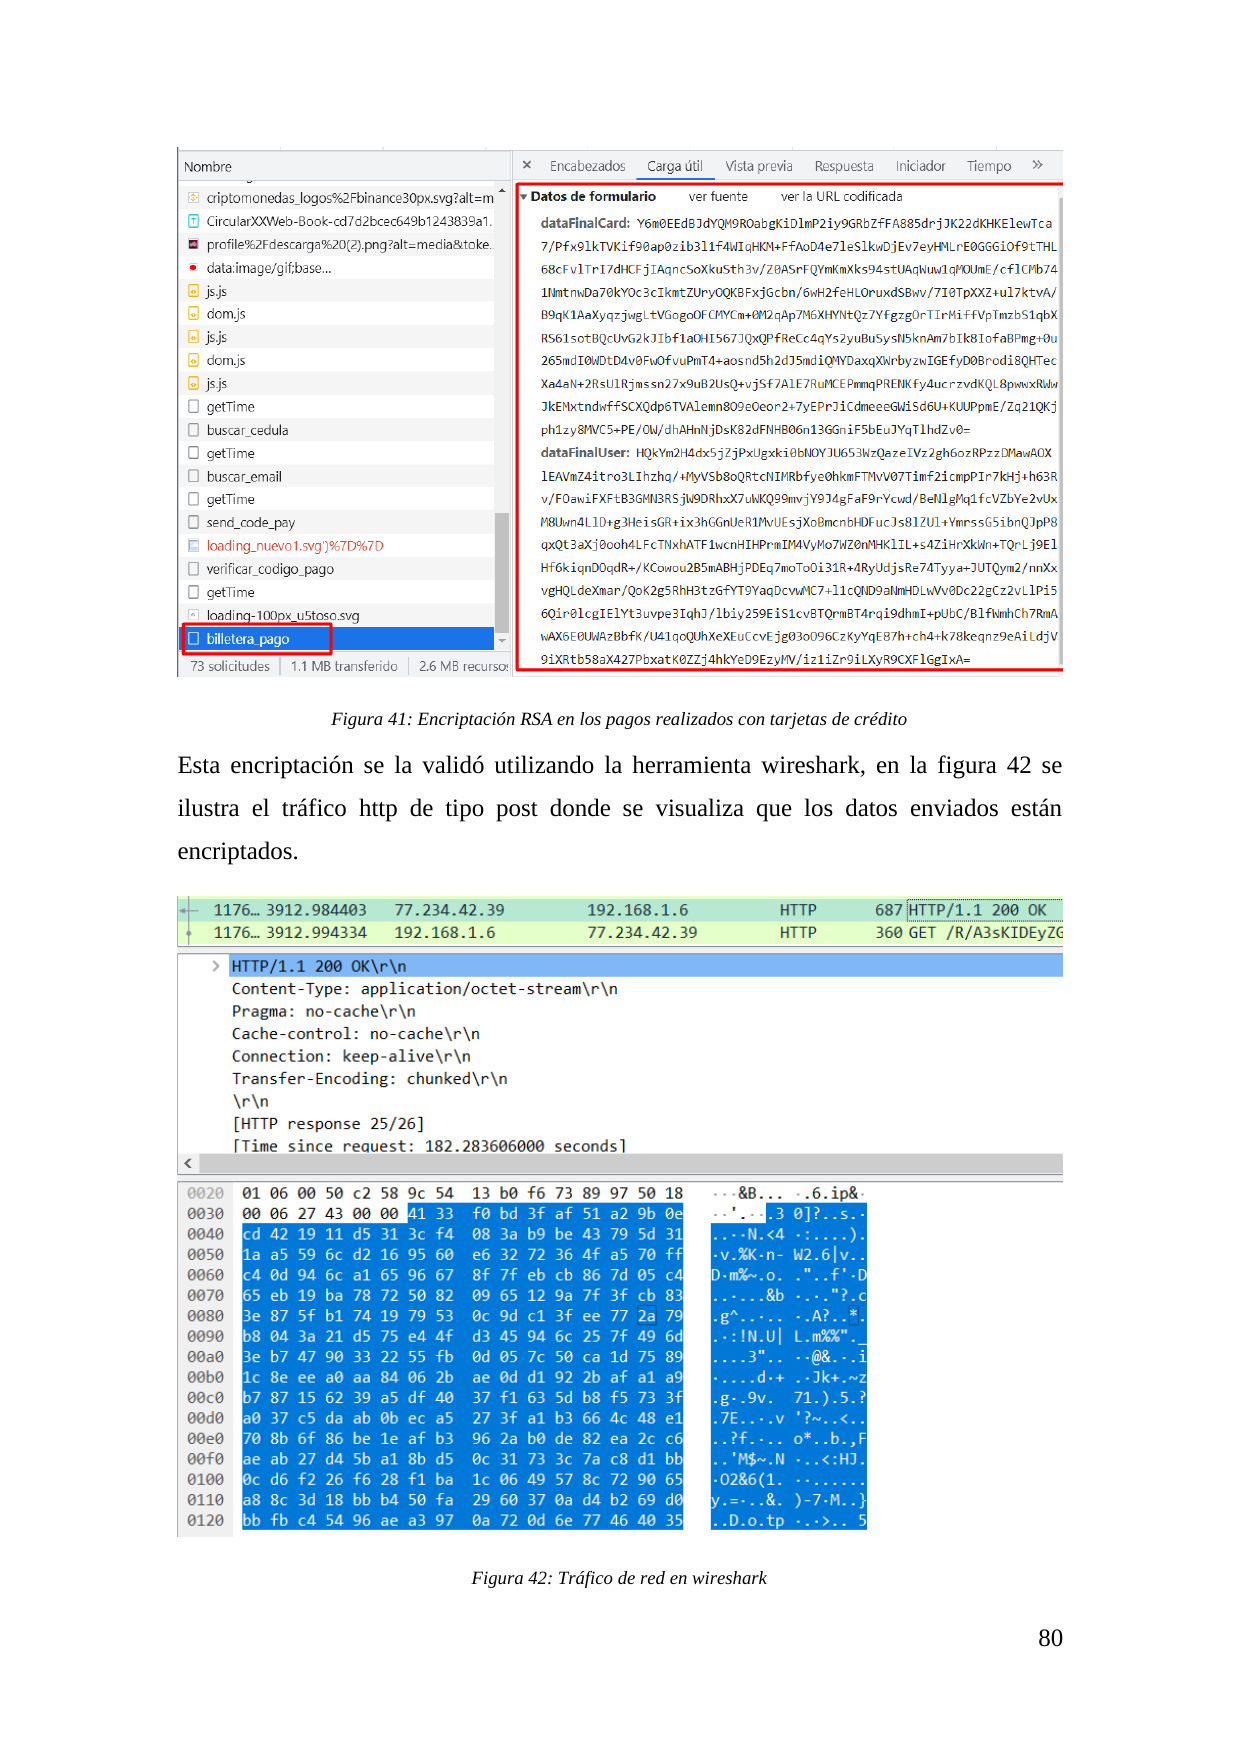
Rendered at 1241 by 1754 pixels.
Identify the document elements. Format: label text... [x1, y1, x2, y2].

text Figura 41: Encriptación RSA en los pagos realizados con tarjetas de crédito [177, 707, 1063, 729]
picture [177, 896, 1063, 1537]
text Esta encriptación se la validó utilizando la herramienta wireshark, en la figura 42 se ilustra el tráfico http de tipo post donde se visualiza que los datos enviados están encriptados. [177, 750, 1063, 865]
text Figura 42: Tráfico de red en wireshark [177, 1567, 1063, 1589]
picture [177, 147, 1063, 677]
